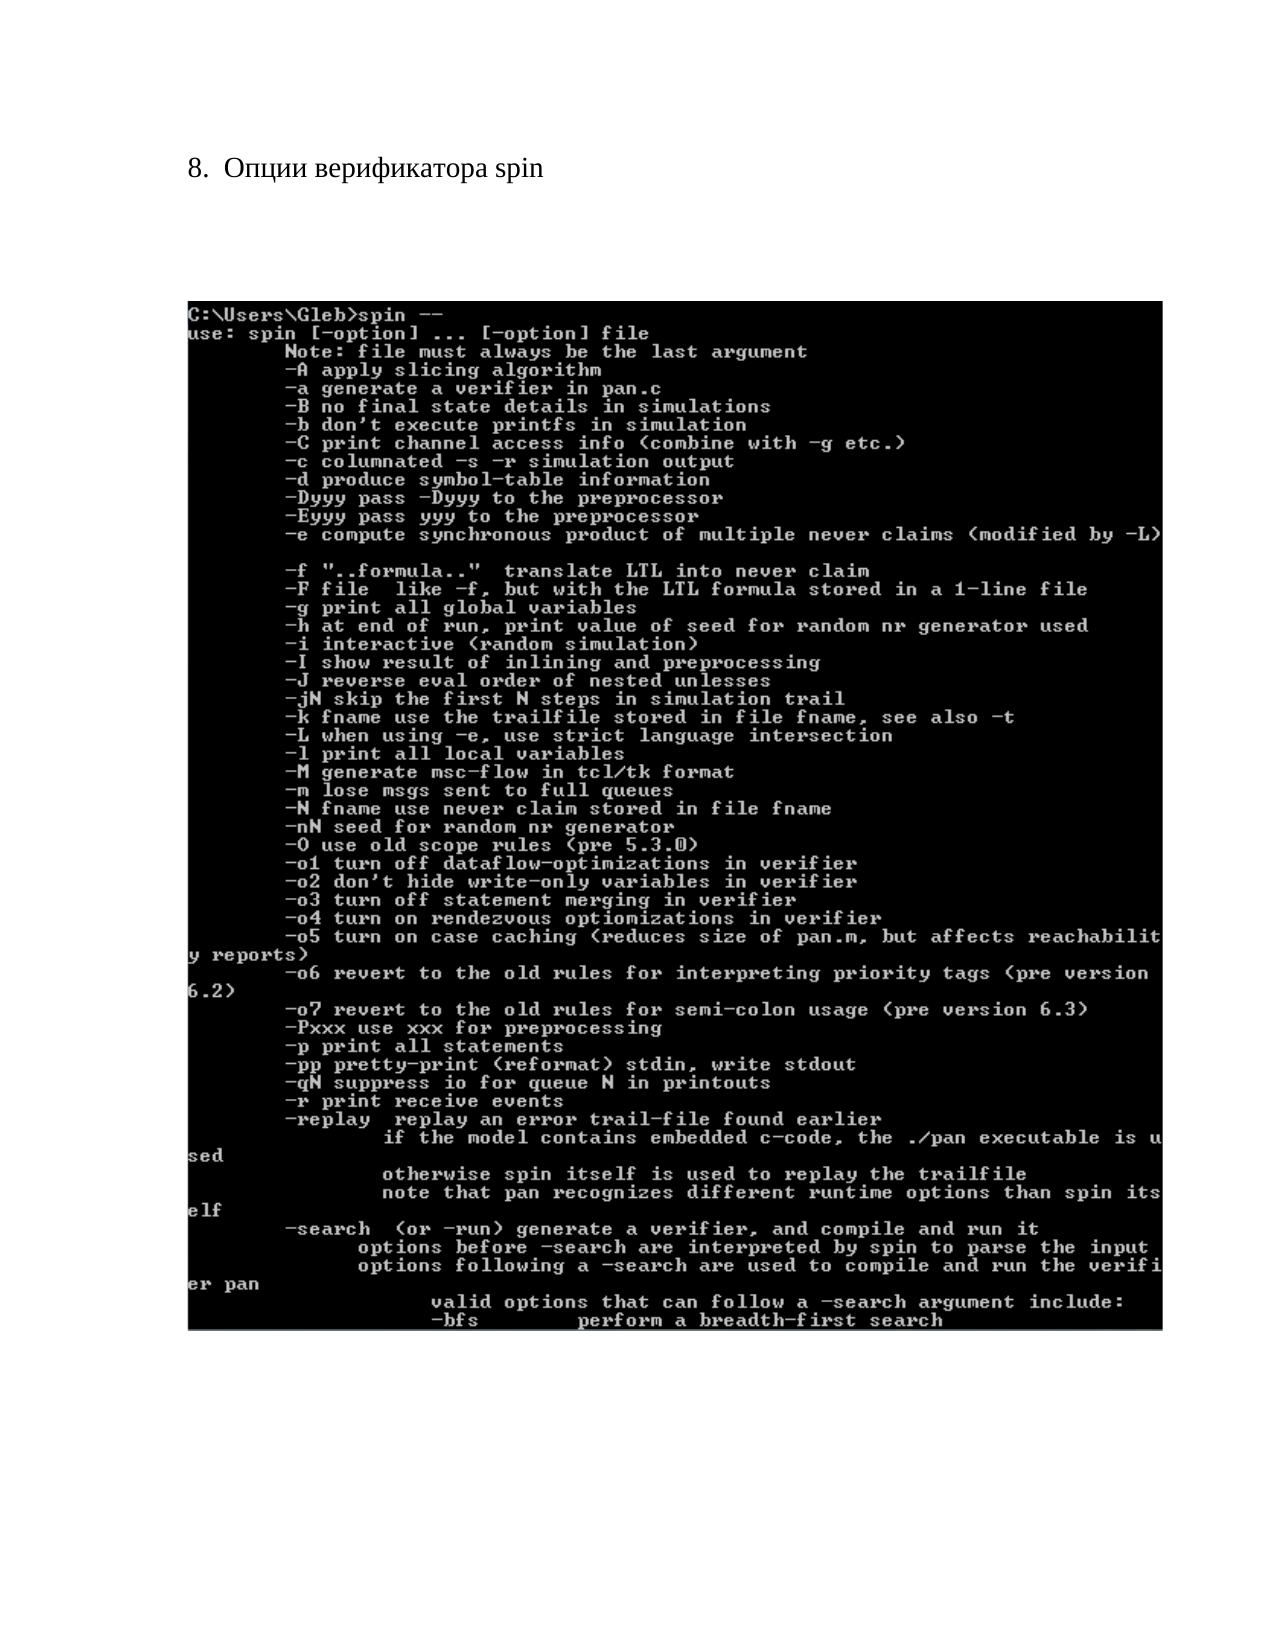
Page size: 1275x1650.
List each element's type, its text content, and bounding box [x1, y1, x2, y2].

list Опции верификатора spin [150, 150, 1125, 183]
picture [187, 301, 1163, 1331]
